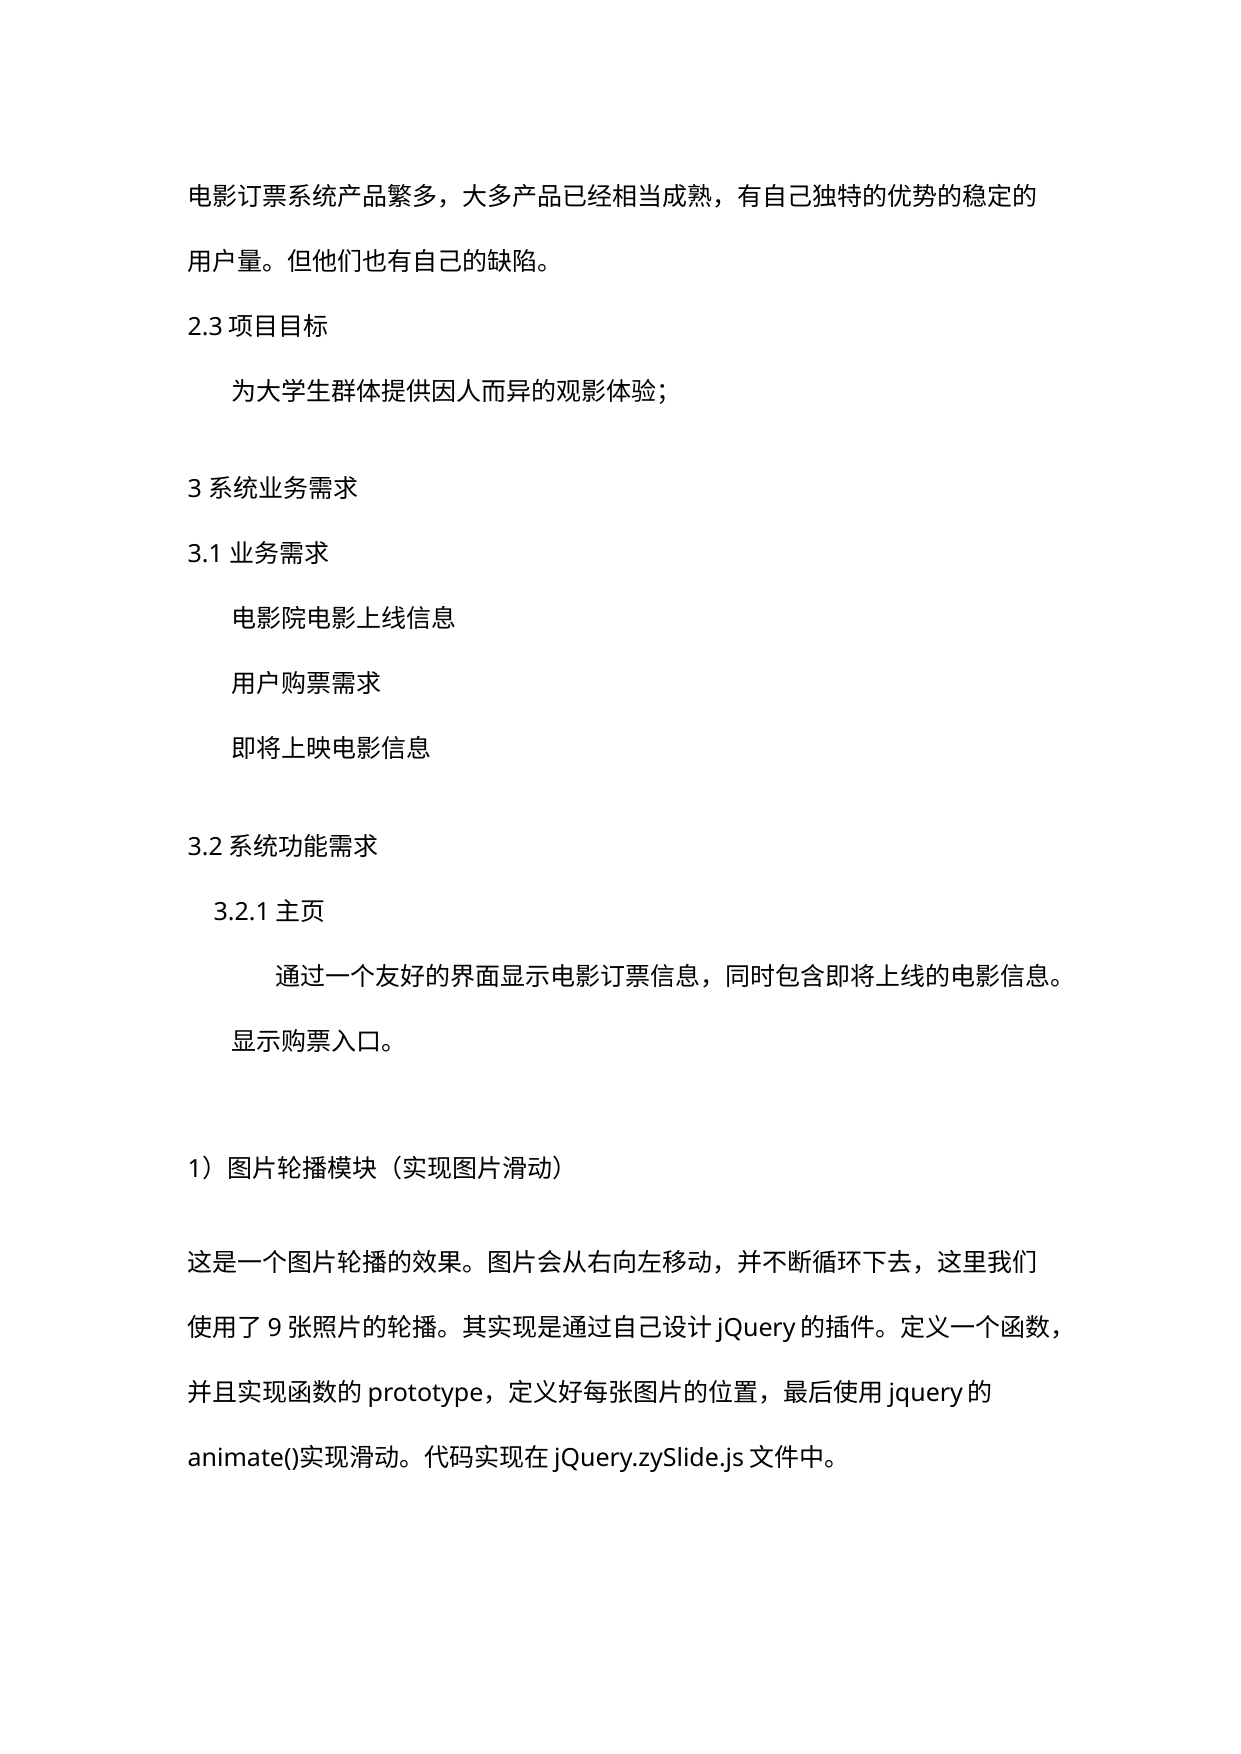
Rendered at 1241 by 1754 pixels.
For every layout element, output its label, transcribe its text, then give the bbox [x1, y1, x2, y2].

subtitle 这是一个图片轮播的效果。图片会从右向左移动，并不断循环下去，这里我们使用了9张照片的轮播。其实现是通过自己设计jQuery的插件。定义一个函数，并且实现函数的prototype，定义好每张图片的位置，最后使用jquery的 animate()实现滑动。代码实现在jQuery.zySlide.js文件中。 [187, 1228, 1053, 1488]
text 3.2系统功能需求 [187, 812, 1053, 877]
text 2.3项目目标 [187, 292, 1053, 357]
text 用户购票需求 [187, 649, 1053, 714]
text 通过一个友好的界面显示电影订票信息，同时包含即将上线的电影信息。显示购票入口。 [231, 942, 1053, 1072]
text 电影院电影上线信息 [187, 584, 1053, 649]
text 3.1 业务需求 [187, 519, 1053, 584]
text 为大学生群体提供因人而异的观影体验； [187, 357, 1053, 422]
text 3 系统业务需求 [187, 454, 1053, 519]
text 3.2.1主页 [187, 877, 1053, 942]
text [187, 162, 1053, 292]
text 即将上映电影信息 [187, 714, 1053, 779]
subtitle 1）图片轮播模块（实现图片滑动） [187, 1134, 1053, 1199]
